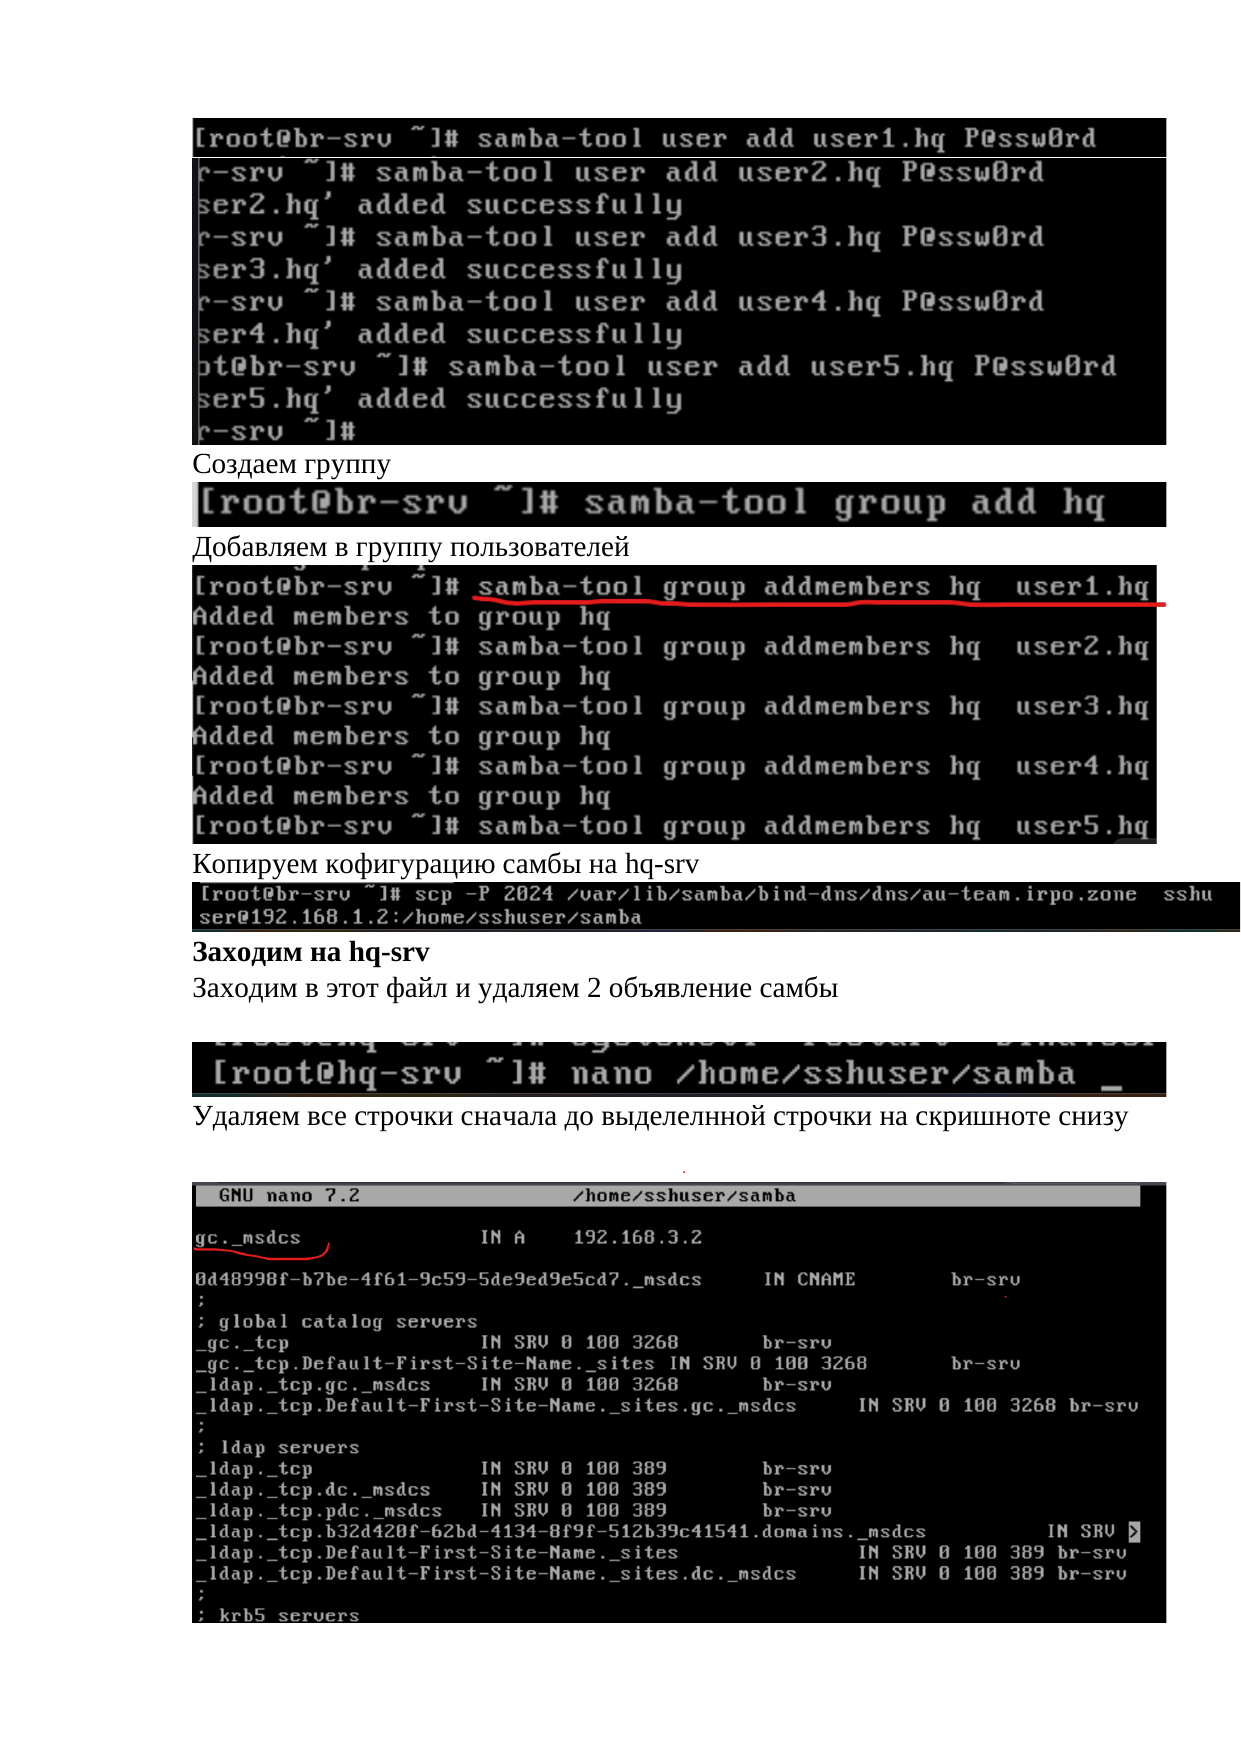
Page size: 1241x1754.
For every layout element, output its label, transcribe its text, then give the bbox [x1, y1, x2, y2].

picture [192, 565, 1167, 844]
text Удаляем все строчки сначала до выделелнной строчки на скришноте снизу [192, 1098, 1152, 1132]
picture [192, 118, 1167, 157]
picture [192, 882, 1241, 932]
picture [192, 158, 1167, 445]
text Создаем группу [192, 446, 1152, 480]
picture [192, 1042, 1167, 1097]
text Добавляем в группу пользователей [192, 529, 1152, 563]
picture [192, 482, 1167, 527]
text Заходим на hq-srv [192, 934, 1152, 967]
text Копируем кофигурацию самбы на hq-srv [192, 846, 1152, 879]
text Заходим в этот файл и удаляем 2 объявление самбы [192, 970, 1152, 1003]
picture [192, 1170, 1167, 1623]
